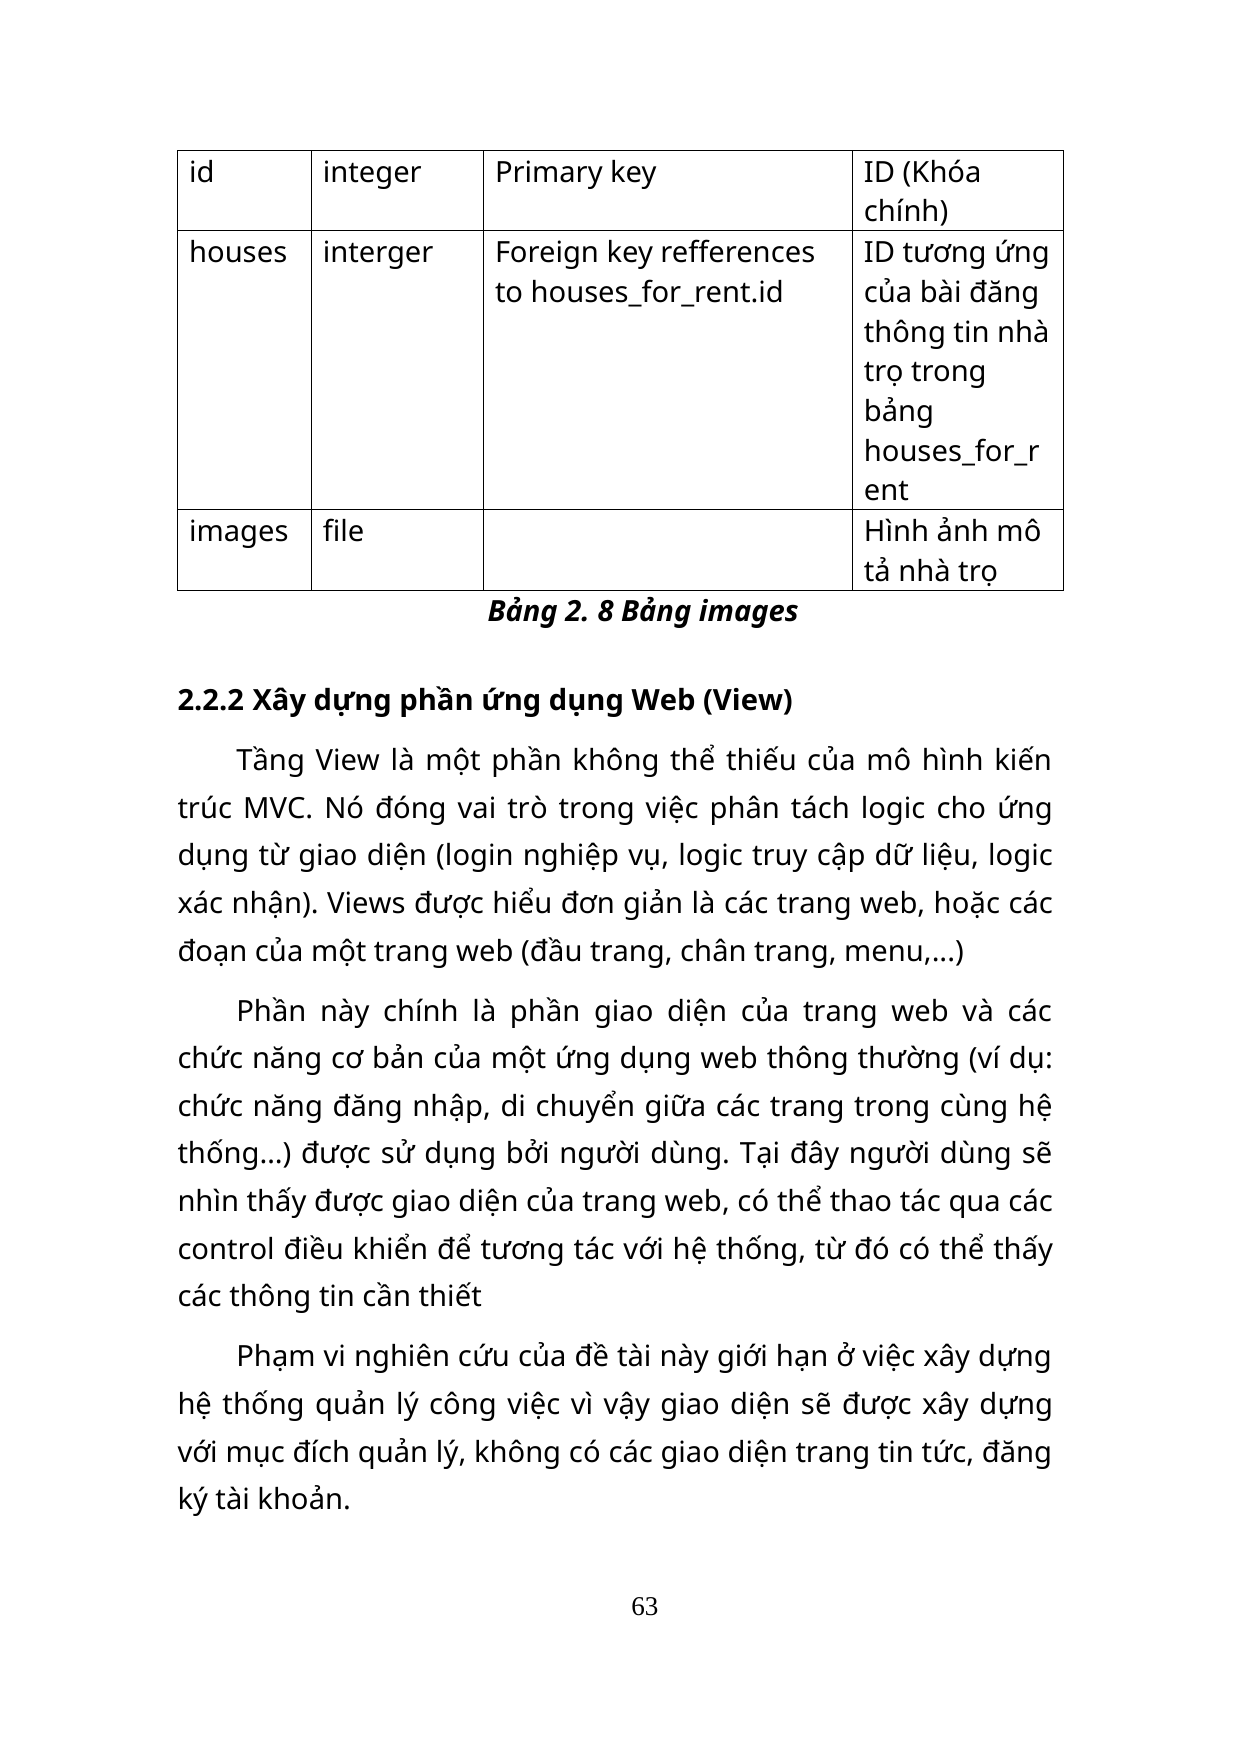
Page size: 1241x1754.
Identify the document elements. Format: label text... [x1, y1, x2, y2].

table_cell Hình ảnh mô tả nhà trọ [853, 510, 1063, 590]
text Phần này chính là phần giao diện của trang web và các chức năng cơ bản của một ứng dụng web thông thường (ví dụ: chức năng đăng nhập, di chuyển giữa các trang trong cùng hệ thống…) được sử dụng bởi người dùng. Tại đây người dùng sẽ nhìn thấy được giao diện của trang web, có thể thao tác qua các control điều khiển để tương tác với hệ thống, từ đó có thể thấy các thông tin cần thiết [177, 990, 1053, 1315]
table_cell images [178, 510, 311, 590]
table_cell id [178, 151, 311, 230]
table_cell ID tương ứng của bài đăng thông tin nhà trọ trong bảng houses_for_rent [853, 231, 1063, 509]
table_cell file [312, 510, 483, 590]
table_cell Primary key [484, 151, 852, 230]
list Xây dựng phần ứng dụng Web (View) [177, 679, 1053, 719]
table_cell [484, 510, 852, 590]
text Tầng View là một phần không thể thiếu của mô hình kiến trúc MVC. Nó đóng vai trò trong việc phân tách logic cho ứng dụng từ giao diện (login nghiệp vụ, logic truy cập dữ liệu, logic xác nhận). Views được hiểu đơn giản là các trang web, hoặc các đoạn của một trang web (đầu trang, chân trang, menu,...) [177, 739, 1053, 969]
table_cell interger [312, 231, 483, 509]
table_cell Foreign key refferences to houses_for_rent.id [484, 231, 852, 509]
table_cell integer [312, 151, 483, 230]
text Phạm vi nghiên cứu của đề tài này giới hạn ở việc xây dựng hệ thống quản lý công việc vì vậy giao diện sẽ được xây dựng với mục đích quản lý, không có các giao diện trang tin tức, đăng ký tài khoản. [177, 1336, 1053, 1518]
table_cell ID (Khóa chính) [853, 151, 1063, 230]
table_cell houses [178, 231, 311, 509]
